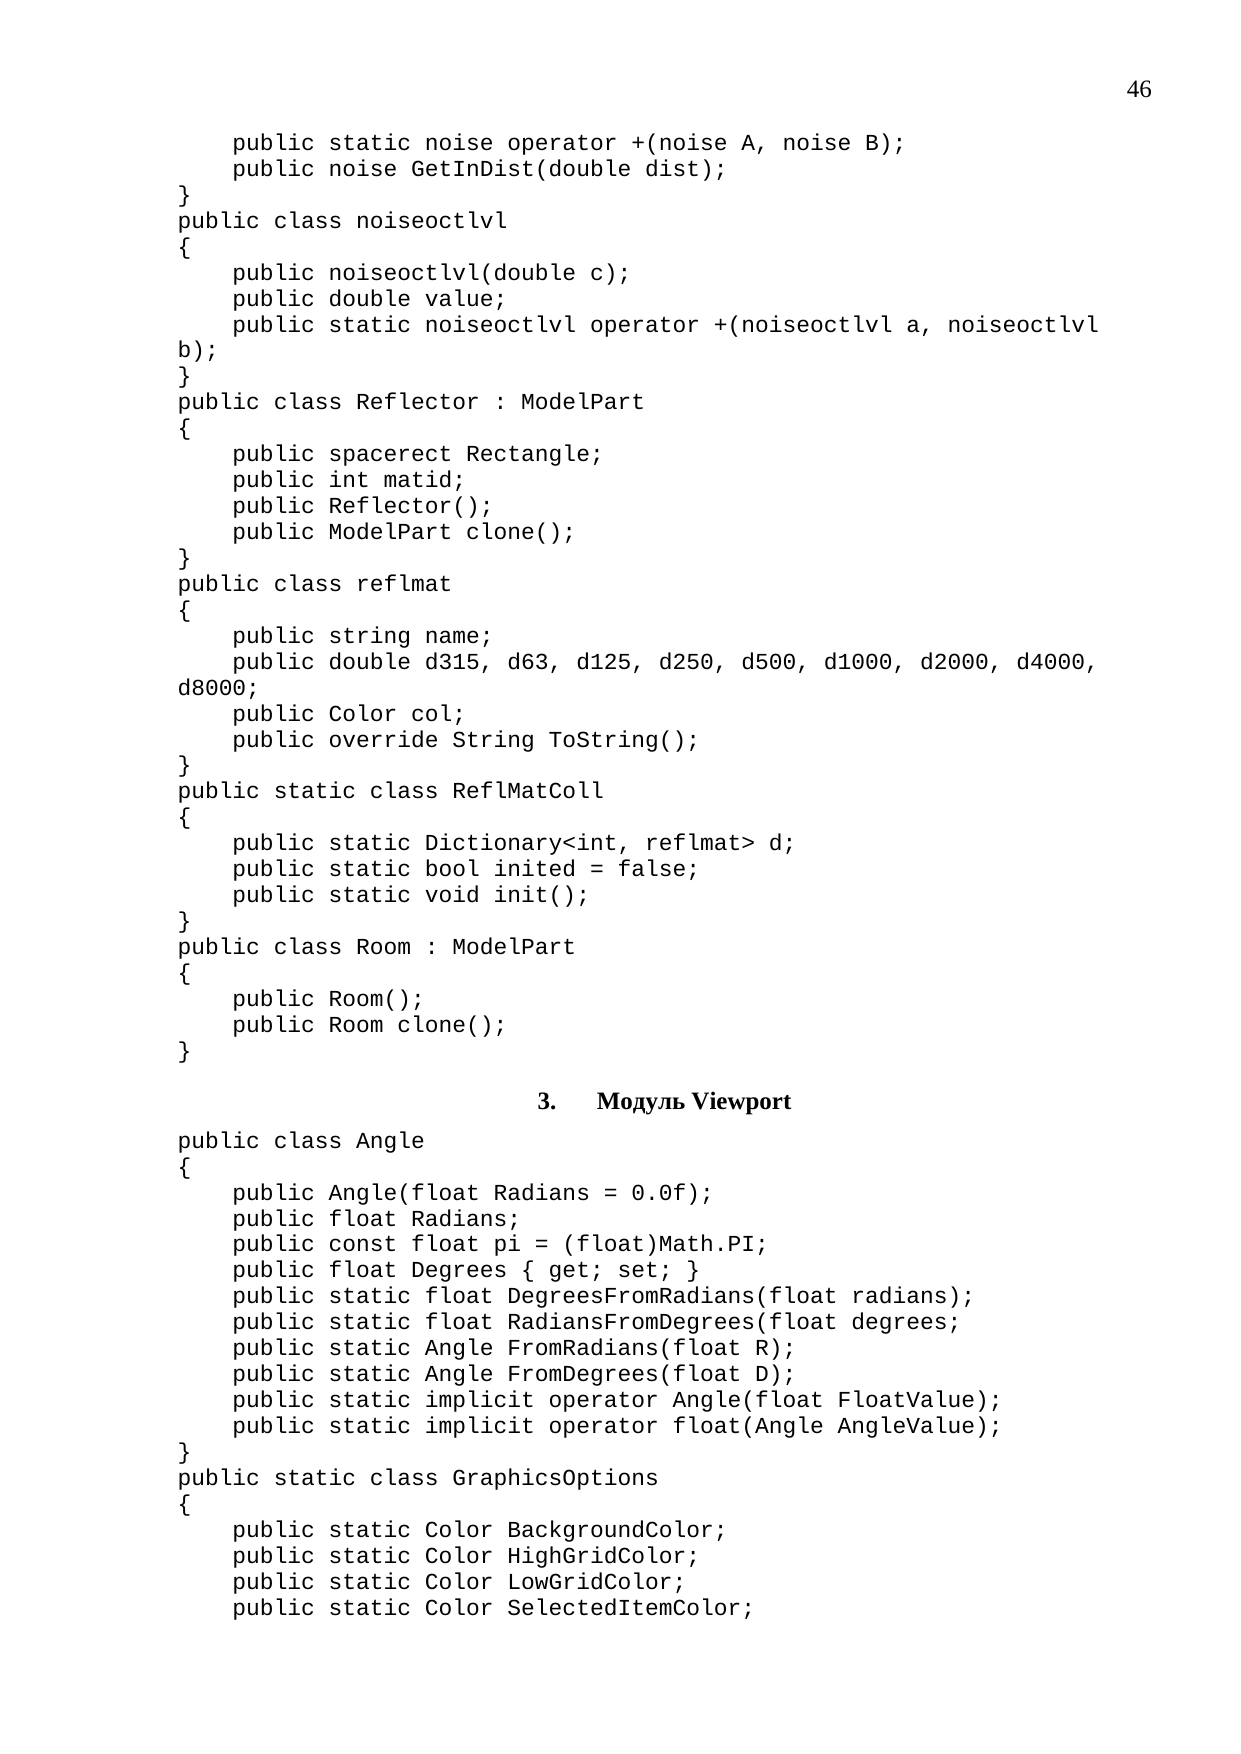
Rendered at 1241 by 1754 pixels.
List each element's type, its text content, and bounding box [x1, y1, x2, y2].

text public class Reflector : ModelPart [177, 391, 1152, 417]
text public noise GetInDist(double dist); [177, 157, 1152, 183]
text public static float DegreesFromRadians(float radians); [177, 1285, 1152, 1311]
text public Reflector(); [177, 494, 1152, 520]
text } [177, 1440, 1152, 1466]
text { [177, 806, 1152, 832]
text public static Color BackgroundColor; [177, 1518, 1152, 1544]
text public static float RadiansFromDegrees(float degrees; [177, 1311, 1152, 1337]
text public static Angle FromRadians(float R); [177, 1337, 1152, 1362]
text public override String ToString(); [177, 728, 1152, 754]
text { [177, 417, 1152, 443]
text } [177, 365, 1152, 391]
text public Color col; [177, 702, 1152, 728]
text public int matid; [177, 468, 1152, 494]
text public static Color SelectedItemColor; [177, 1596, 1152, 1622]
text { [177, 235, 1152, 261]
text public static implicit operator Angle(float FloatValue); [177, 1388, 1152, 1414]
text public static Dictionary<int, reflmat> d; [177, 832, 1152, 858]
text } [177, 1039, 1152, 1065]
text { [177, 1492, 1152, 1518]
text public static noise operator +(noise A, noise B); [177, 131, 1152, 157]
text public static noiseoctlvl operator +(noiseoctlvl a, noiseoctlvl b); [177, 313, 1152, 365]
text public class Room : ModelPart [177, 935, 1152, 961]
text public string name; [177, 624, 1152, 650]
text } [177, 546, 1152, 572]
text public double value; [177, 287, 1152, 313]
text { [177, 961, 1152, 987]
text public noiseoctlvl(double c); [177, 261, 1152, 287]
text public static Angle FromDegrees(float D); [177, 1362, 1152, 1388]
text public static class GraphicsOptions [177, 1466, 1152, 1492]
text public const float pi = (float)Math.PI; [177, 1233, 1152, 1259]
text public spacerect Rectangle; [177, 443, 1152, 468]
text public float Degrees { get; set; } [177, 1259, 1152, 1285]
text public static bool inited = false; [177, 858, 1152, 883]
text public class reflmat [177, 572, 1152, 598]
subtitle Модуль Viewport [177, 1086, 1152, 1115]
text } [177, 754, 1152, 780]
text public static Color HighGridColor; [177, 1544, 1152, 1570]
text } [177, 183, 1152, 209]
text public Room clone(); [177, 1013, 1152, 1039]
text public static implicit operator float(Angle AngleValue); [177, 1414, 1152, 1440]
text public static void init(); [177, 883, 1152, 909]
text public ModelPart clone(); [177, 520, 1152, 546]
text public static Color LowGridColor; [177, 1570, 1152, 1596]
text public static class ReflMatColl [177, 780, 1152, 806]
text public Room(); [177, 987, 1152, 1013]
text public class noiseoctlvl [177, 209, 1152, 235]
text public float Radians; [177, 1207, 1152, 1233]
text public Angle(float Radians = 0.0f); [177, 1181, 1152, 1207]
text public double d315, d63, d125, d250, d500, d1000, d2000, d4000, d8000; [177, 650, 1152, 702]
text public class Angle [177, 1129, 1152, 1155]
text } [177, 909, 1152, 935]
text { [177, 598, 1152, 624]
text { [177, 1155, 1152, 1181]
